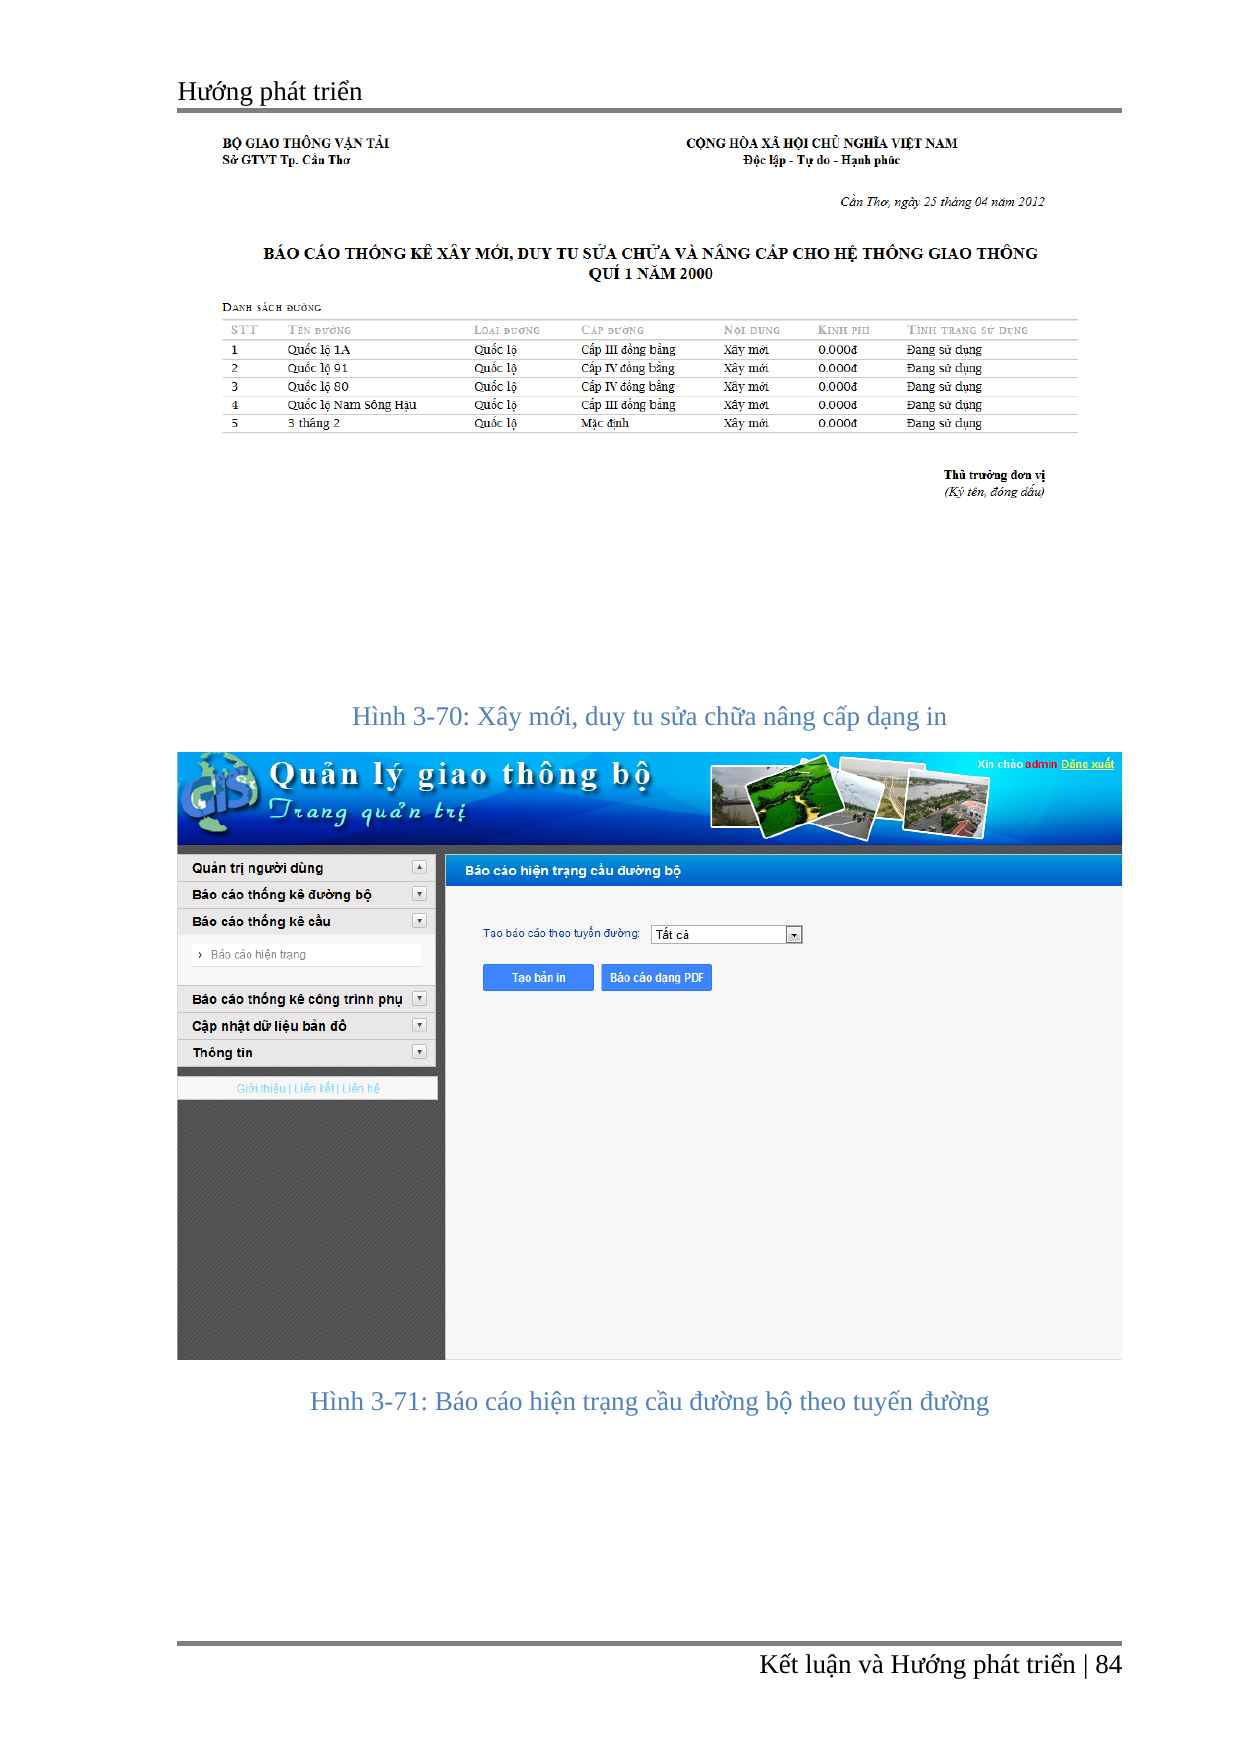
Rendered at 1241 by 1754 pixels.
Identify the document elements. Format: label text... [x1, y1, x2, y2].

picture [329, 770, 338, 783]
picture [519, 763, 524, 783]
picture [623, 770, 628, 781]
picture [177, 752, 1123, 1360]
picture [644, 770, 649, 783]
picture [287, 765, 293, 782]
picture [481, 771, 485, 782]
picture [177, 118, 1123, 675]
picture [389, 770, 396, 781]
picture [505, 766, 510, 783]
picture [201, 752, 210, 758]
picture [472, 771, 476, 782]
picture [459, 770, 464, 783]
picture [614, 763, 618, 783]
